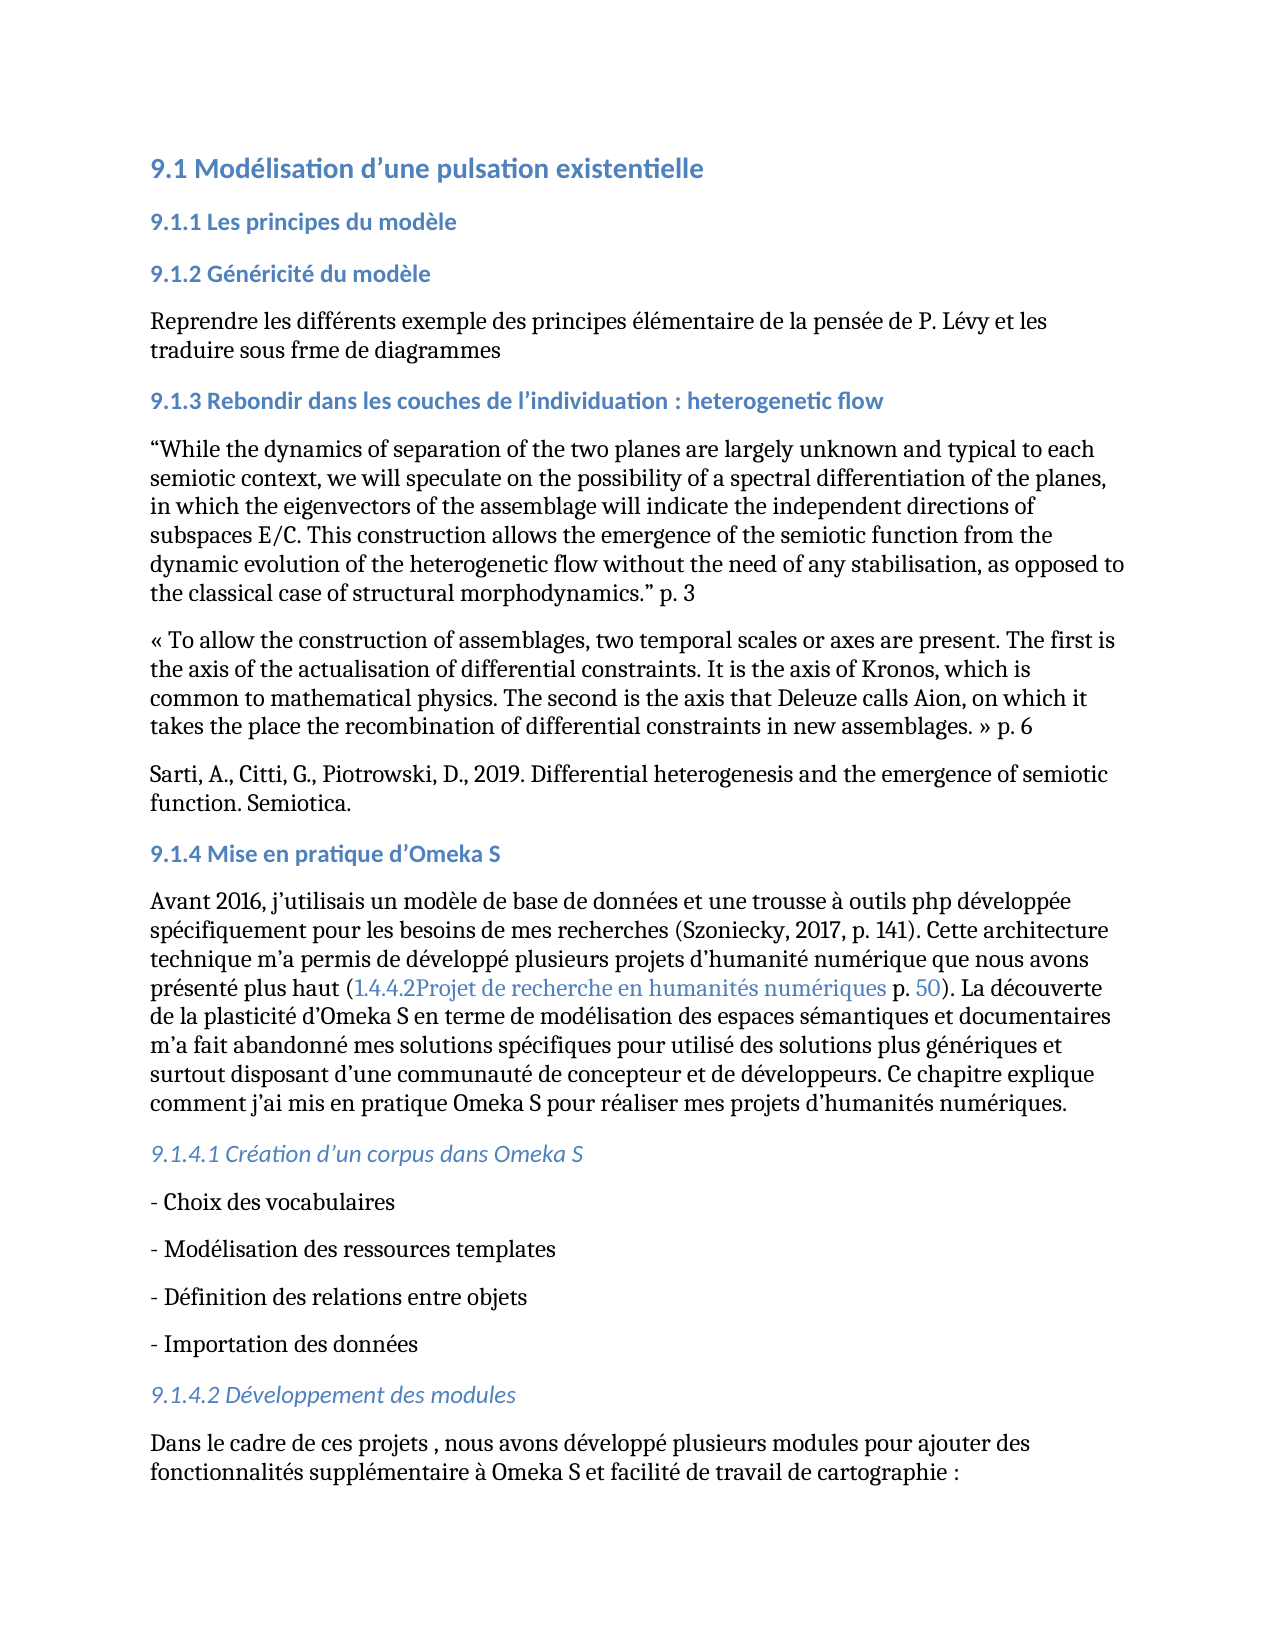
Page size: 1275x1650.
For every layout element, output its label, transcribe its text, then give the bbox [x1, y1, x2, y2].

text “While the dynamics of separation of the two planes are largely unknown and typical to each semiotic context, we will speculate on the possibility of a spectral differentiation of the planes, in which the eigenvectors of the assemblage will indicate the independent directions of subspaces E/C. This construction allows the emergence of the semiotic function from the dynamic evolution of the heterogenetic flow without the need of any stabilisation, as opposed to the classical case of structural morphodynamics.” p. 3 [150, 435, 1125, 607]
text Avant 2016, j’utilisais un modèle de base de données et une trousse à outils php développée spécifiquement pour les besoins de mes recherches (Szoniecky, 2017, p. 141). Cette architecture technique m’a permis de développé plusieurs projets d’humanité numérique que nous avons présenté plus haut (1.4.4.2Projet de recherche en humanités numériques p. 50). La découverte de la plasticité d’Omeka S en terme de modélisation des espaces sémantiques et documentaires m’a fait abandonné mes solutions spécifiques pour utilisé des solutions plus génériques et surtout disposant d’une communauté de concepteur et de développeurs. Ce chapitre explique comment j’ai mis en pratique Omeka S pour réaliser mes projets d’humanités numériques. [150, 887, 1125, 1117]
text - Choix des vocabulaires [150, 1187, 1125, 1216]
subtitle 9.1.4.2 Développement des modules [150, 1379, 1125, 1410]
subtitle 9.1.1 Les principes du modèle [150, 206, 1125, 237]
text - Définition des relations entre objets [150, 1282, 1125, 1311]
subtitle 9.1.2 Généricité du modèle [150, 258, 1125, 288]
subtitle 9.1.4 Mise en pratique d’Omeka S [150, 838, 1125, 868]
subtitle 9.1 Modélisation d’une pulsation existentielle [150, 150, 1125, 186]
text Dans le cadre de ces projets , nous avons développé plusieurs modules pour ajouter des fonctionnalités supplémentaire à Omeka S et facilité de travail de cartographie : [150, 1429, 1125, 1486]
text Reprendre les différents exemple des principes élémentaire de la pensée de P. Lévy et les traduire sous frme de diagrammes [150, 307, 1125, 364]
subtitle 9.1.3 Rebondir dans les couches de l’individuation : heterogenetic flow [150, 385, 1125, 416]
text Sarti, A., Citti, G., Piotrowski, D., 2019. Differential heterogenesis and the emergence of semiotic function. Semiotica. [150, 760, 1125, 817]
text - Importation des données [150, 1330, 1125, 1359]
text - Modélisation des ressources templates [150, 1235, 1125, 1264]
text « To allow the construction of assemblages, two temporal scales or axes are present. The first is the axis of the actualisation of differential constraints. It is the axis of Kronos, which is common to mathematical physics. The second is the axis that Deleuze calls Aion, on which it takes the place the recombination of differential constraints in new assemblages. » p. 6 [150, 626, 1125, 741]
subtitle 9.1.4.1 Création d’un corpus dans Omeka S [150, 1138, 1125, 1169]
